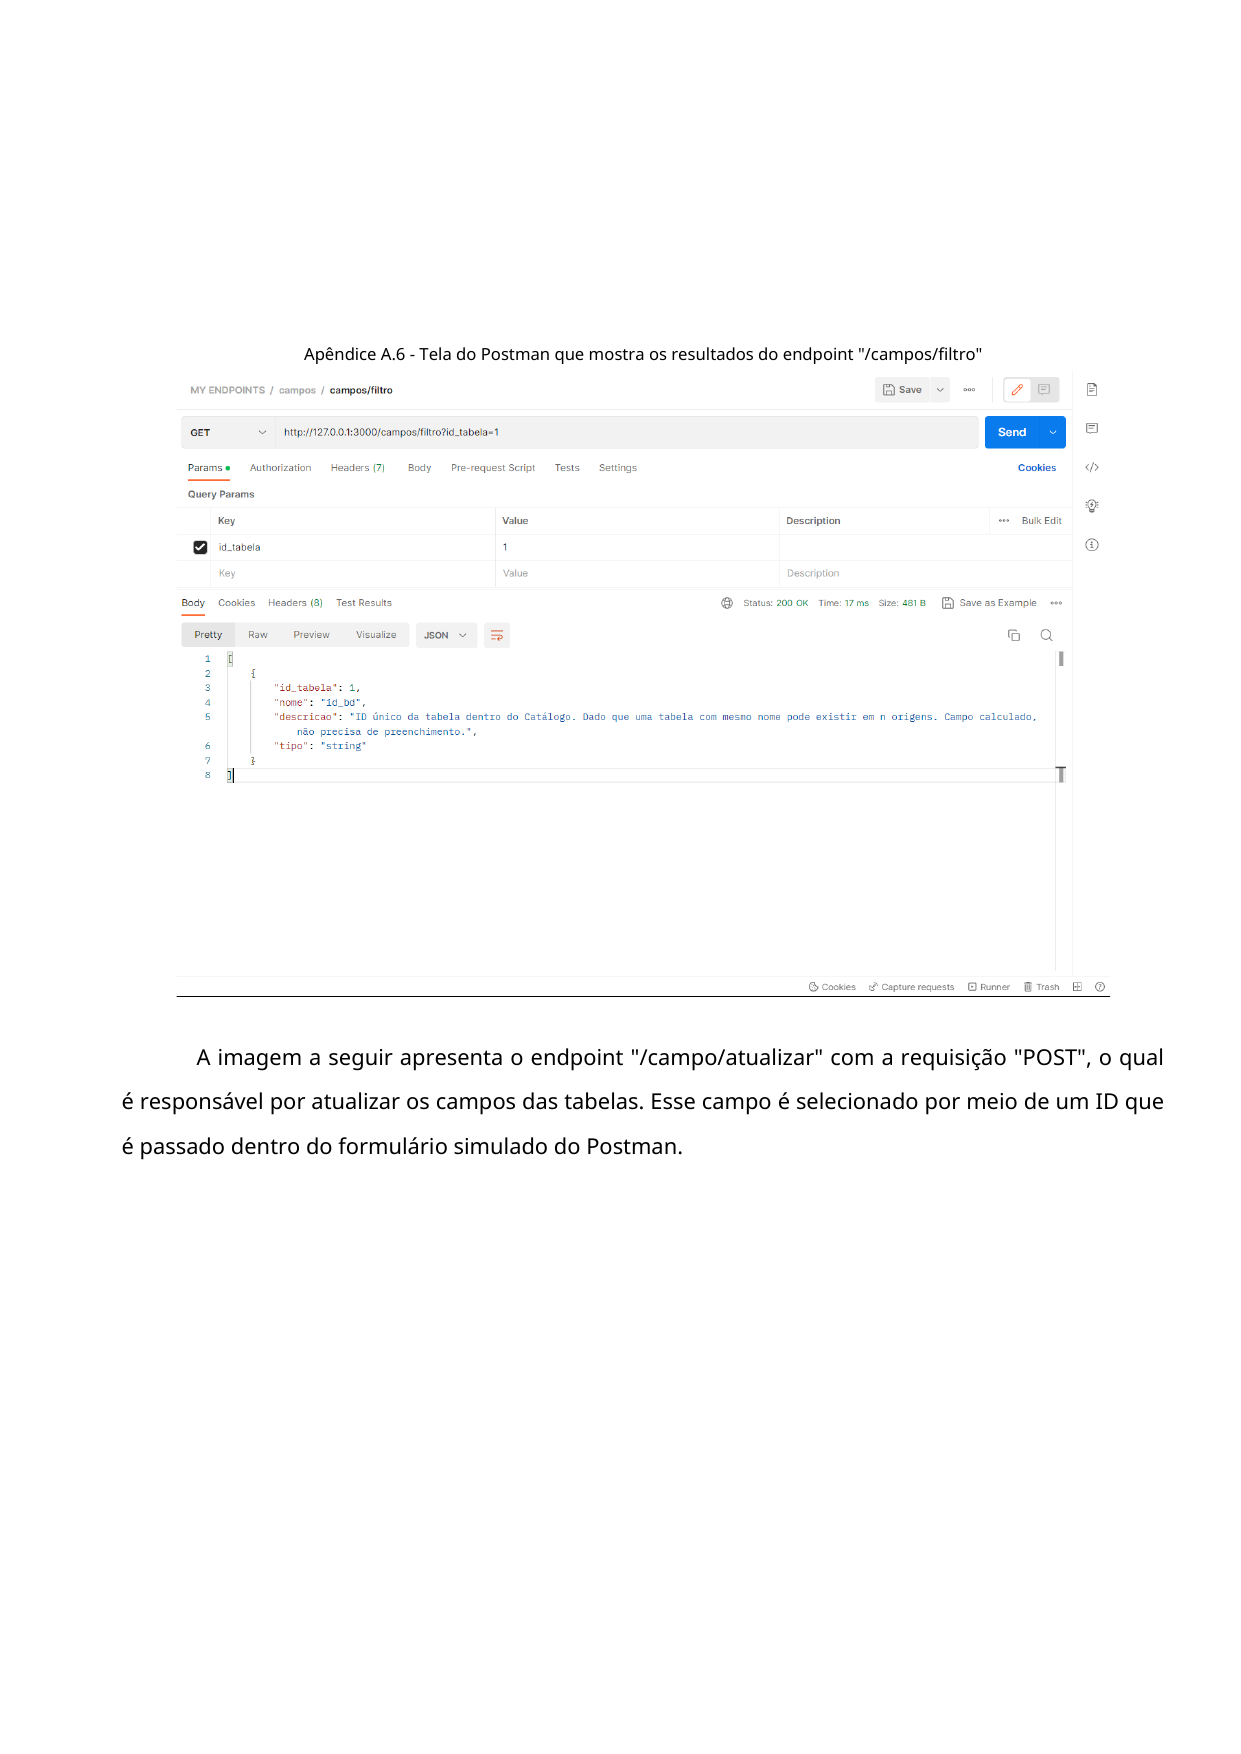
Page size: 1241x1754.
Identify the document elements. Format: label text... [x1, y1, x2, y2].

text A imagem a seguir apresenta o endpoint "/campo/atualizar" com a requisição "POST", o qual é responsável por atualizar os campos das tabelas. Esse campo é selecionado por meio de um ID que é passado dentro do formulário simulado do Postman. [121, 1041, 1165, 1161]
text Apêndice A.6 - Tela do Postman que mostra os resultados do endpoint "/campos/filtro" [121, 343, 1165, 366]
picture [176, 370, 1111, 997]
